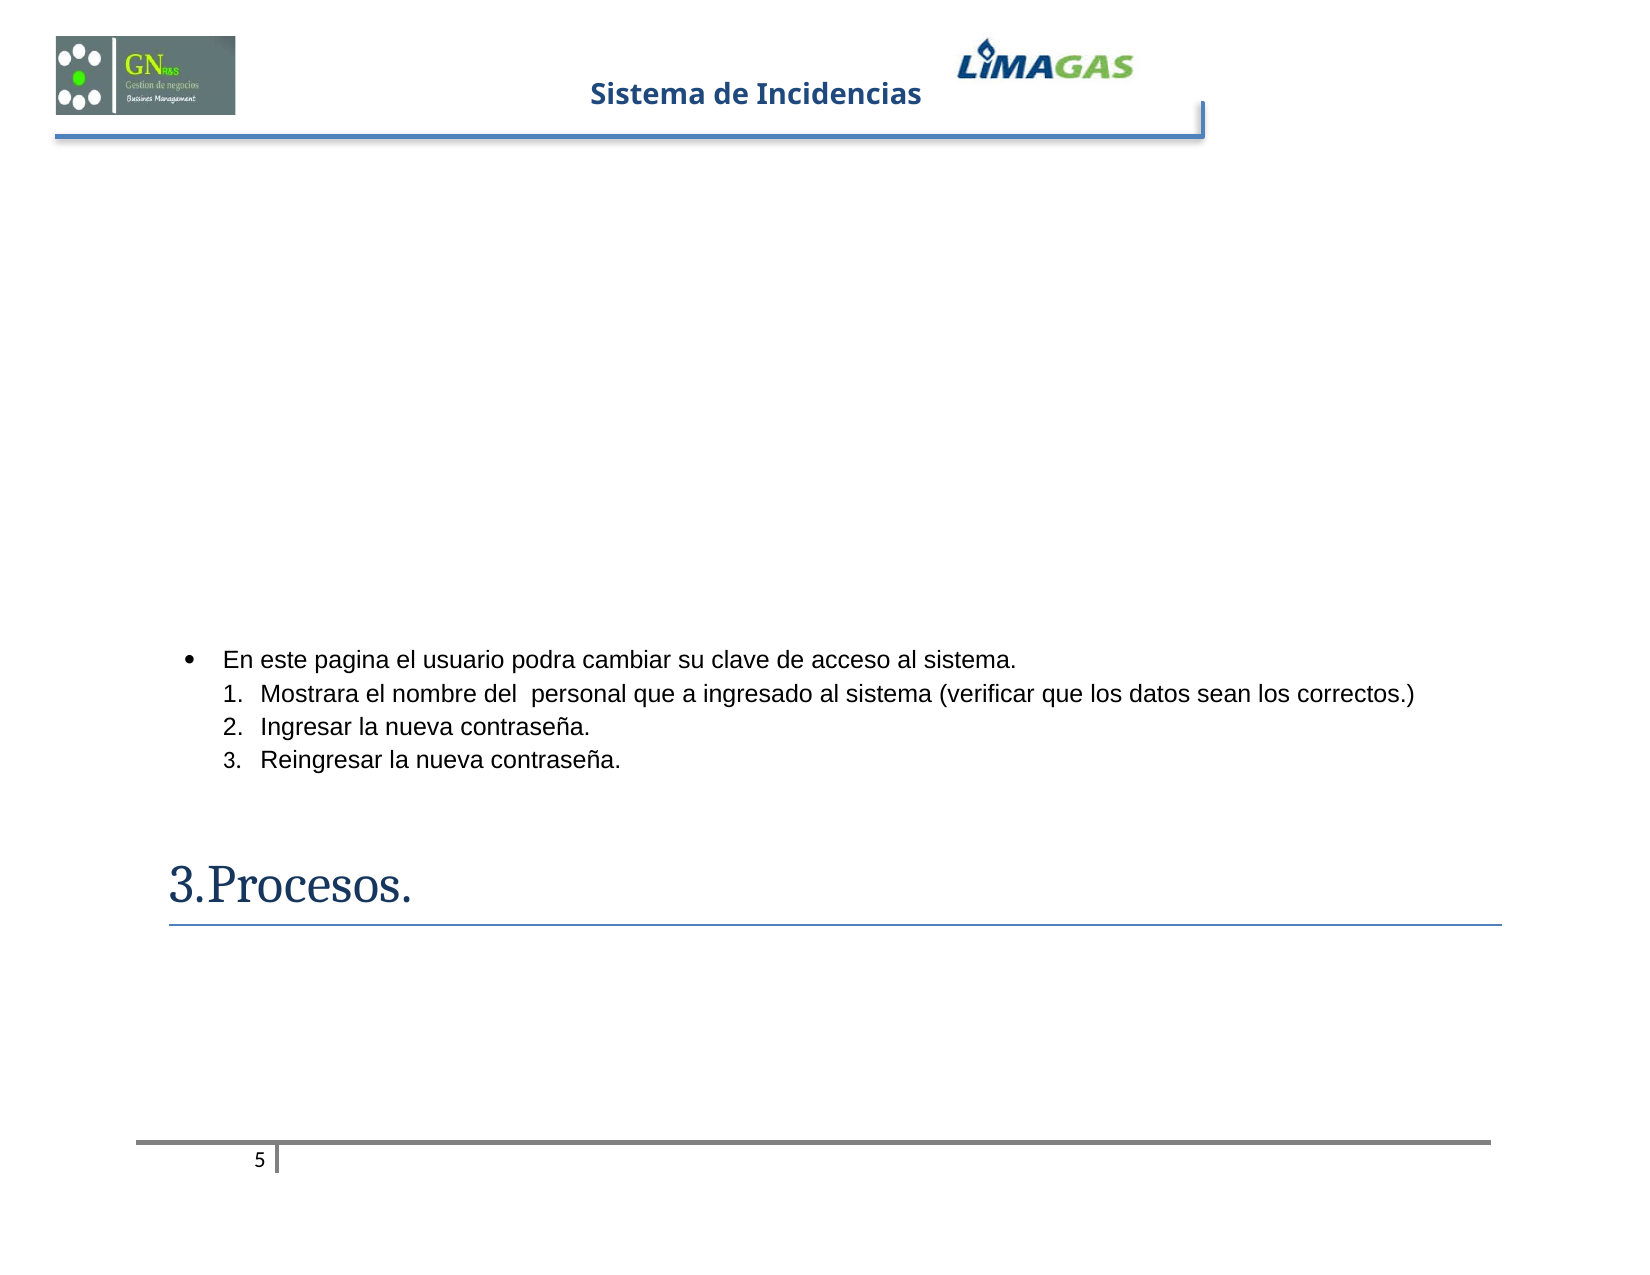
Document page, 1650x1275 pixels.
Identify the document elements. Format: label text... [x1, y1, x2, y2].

list Reingresar la nueva contraseña. [223, 745, 1502, 775]
list Mostrara el nombre del personal que a ingresado al sistema (verificar que los datos sean los correctos.) [223, 679, 1502, 707]
picture [937, 7, 1153, 115]
picture [55, 36, 236, 115]
list Ingresar la nueva contraseña. [223, 712, 1502, 740]
title Procesos. [169, 853, 1502, 924]
list En este pagina el usuario podra cambiar su clave de acceso al sistema. [185, 646, 1502, 674]
